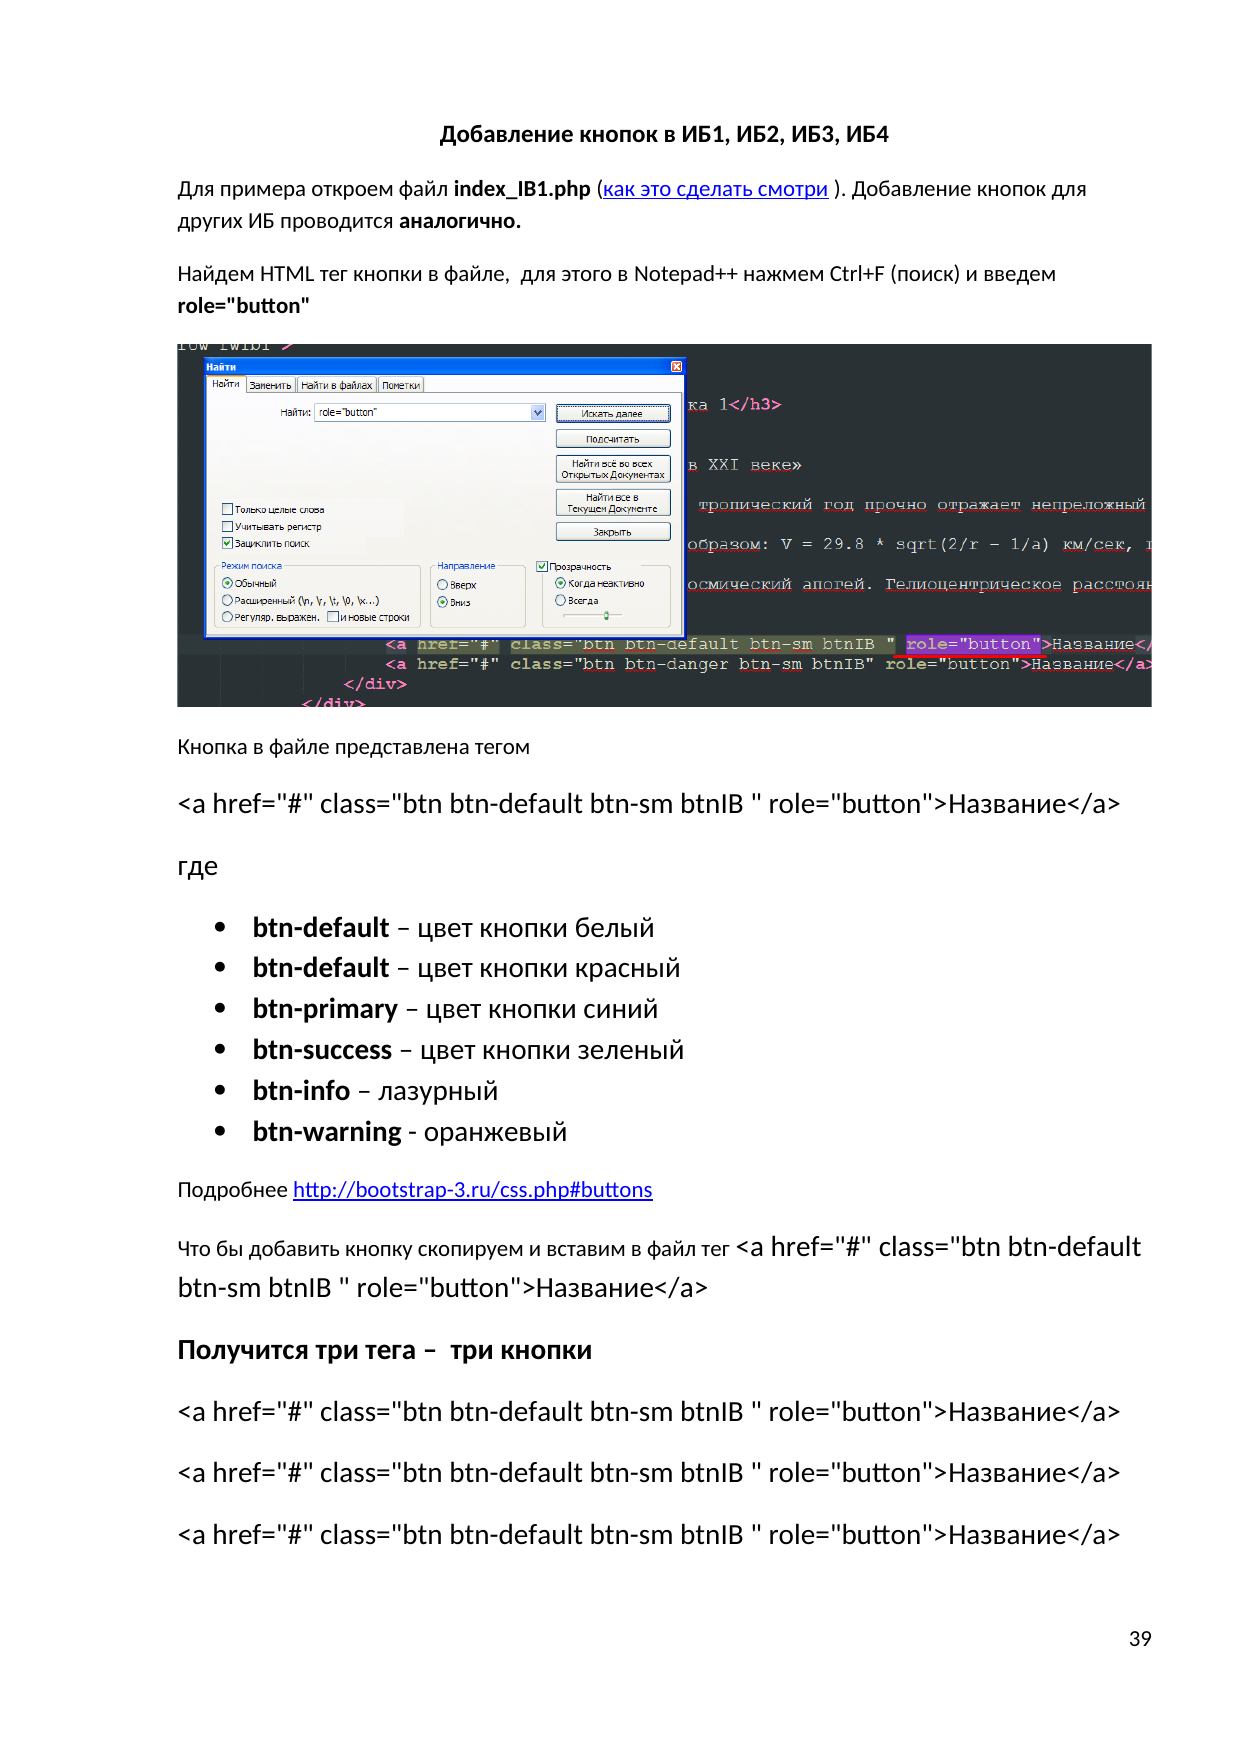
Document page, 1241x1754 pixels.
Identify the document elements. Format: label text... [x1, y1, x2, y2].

text <a href="#" class="btn btn-default btn-sm btnIB " role="button">Название</a> [177, 1454, 1152, 1490]
text Кнопка в файле представлена тегом [177, 732, 1152, 760]
text Получится три тега – три кнопки [177, 1331, 1152, 1366]
text Что бы добавить кнопку скопируем и вставим в файл тег <a href="#" class="btn btn-default btn-sm btnIB " role="button">Название</a> [177, 1228, 1152, 1305]
list btn-primary – цвет кнопки синий [215, 991, 1152, 1026]
text где [177, 847, 1152, 882]
text Для примера откроем файл index_IB1.php (как это сделать смотри ). Добавление кнопок для других ИБ проводится аналогично. [177, 174, 1152, 234]
list btn-default – цвет кнопки белый [215, 909, 1152, 944]
picture [177, 344, 1152, 707]
text Добавление кнопок в ИБ1, ИБ2, ИБ3, ИБ4 [177, 118, 1152, 149]
list btn-default – цвет кнопки красный [215, 949, 1152, 985]
text <a href="#" class="btn btn-default btn-sm btnIB " role="button">Название</a> [177, 785, 1152, 821]
list btn-success – цвет кнопки зеленый [215, 1031, 1152, 1067]
text Найдем HTML тег кнопки в файле, для этого в Notepad++ нажмем Ctrl+F (поиск) и введем role="button" [177, 259, 1152, 319]
list btn-warning - оранжевый [215, 1113, 1152, 1149]
text <a href="#" class="btn btn-default btn-sm btnIB " role="button">Название</a> [177, 1516, 1152, 1552]
list btn-info – лазурный [215, 1072, 1152, 1108]
text Подробнее http://bootstrap-3.ru/css.php#buttons [177, 1175, 1152, 1203]
text <a href="#" class="btn btn-default btn-sm btnIB " role="button">Название</a> [177, 1393, 1152, 1428]
